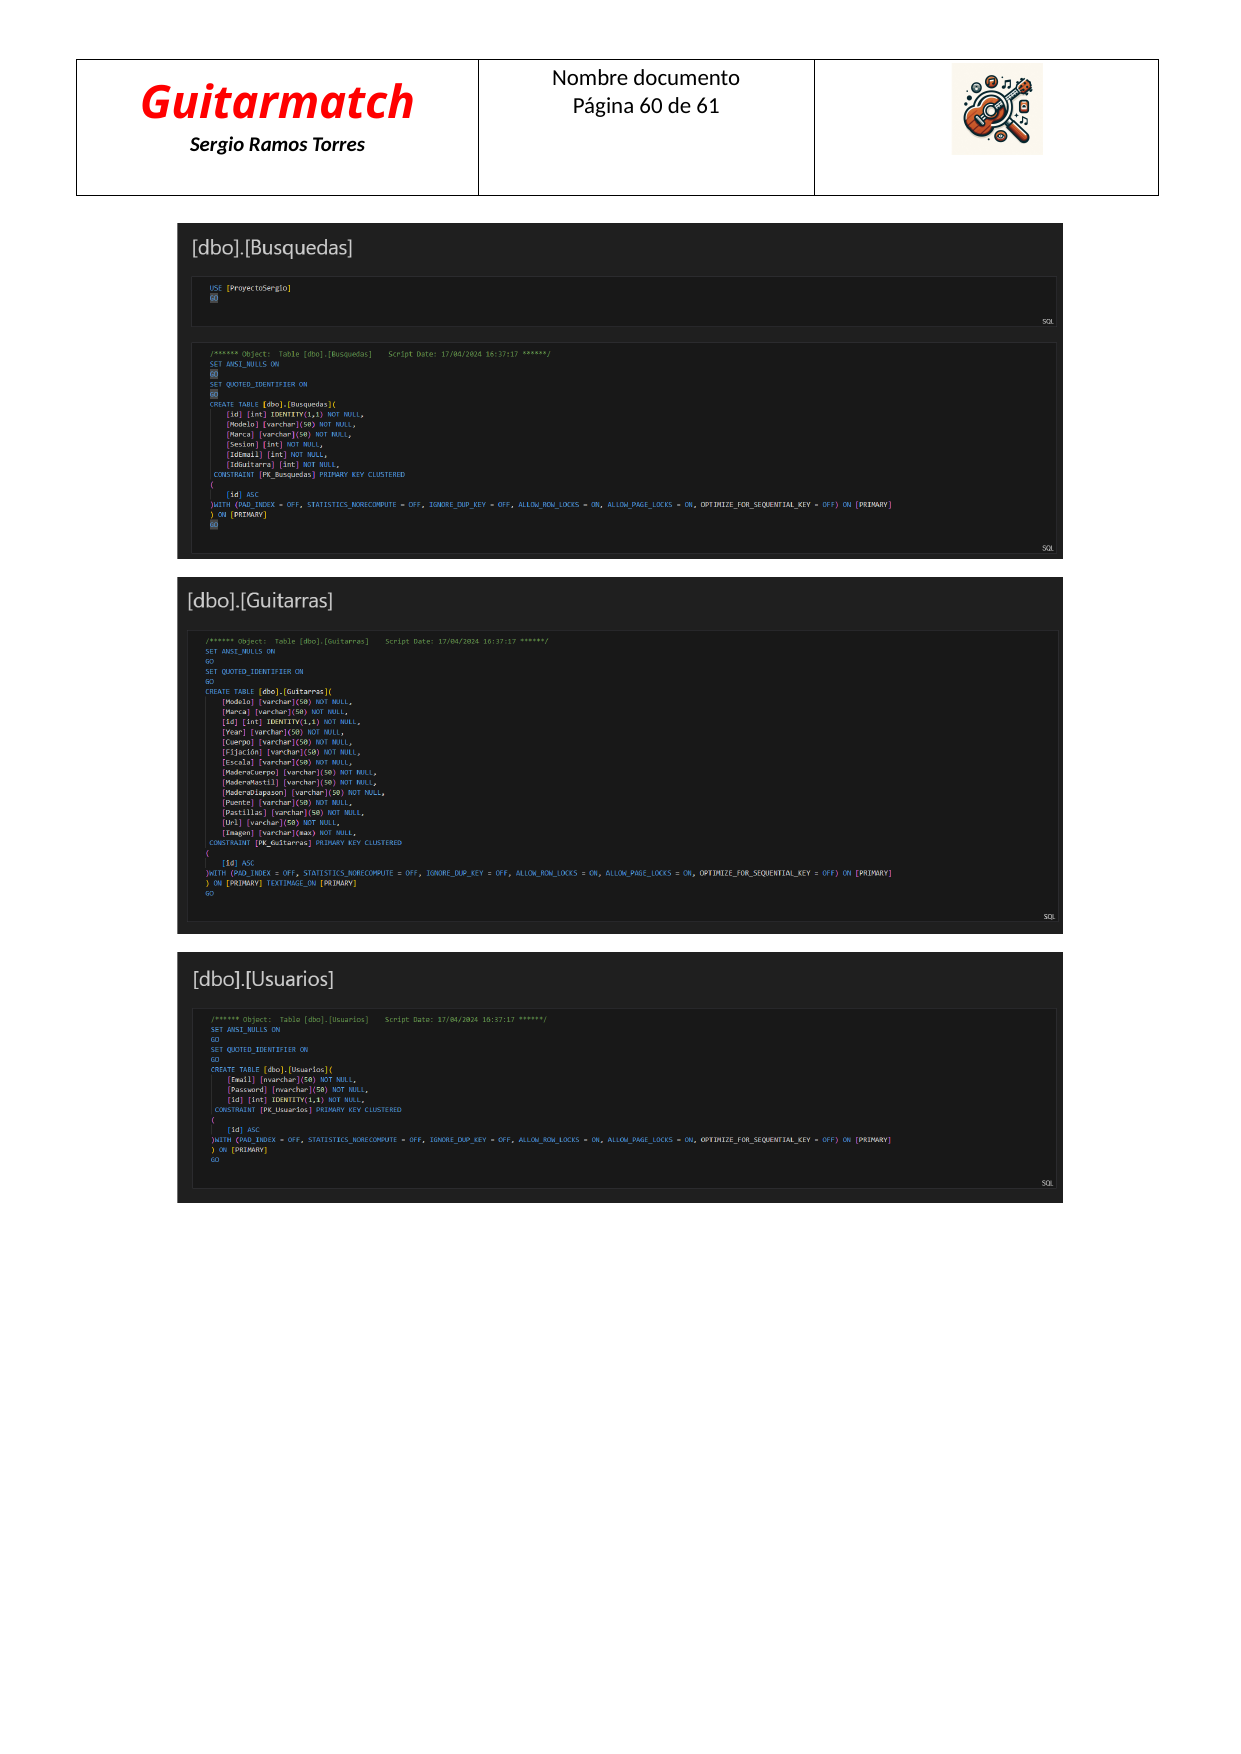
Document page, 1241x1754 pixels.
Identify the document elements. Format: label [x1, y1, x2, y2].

picture [177, 952, 1063, 1203]
picture [177, 223, 1063, 559]
picture [951, 63, 1043, 155]
picture [177, 577, 1063, 934]
